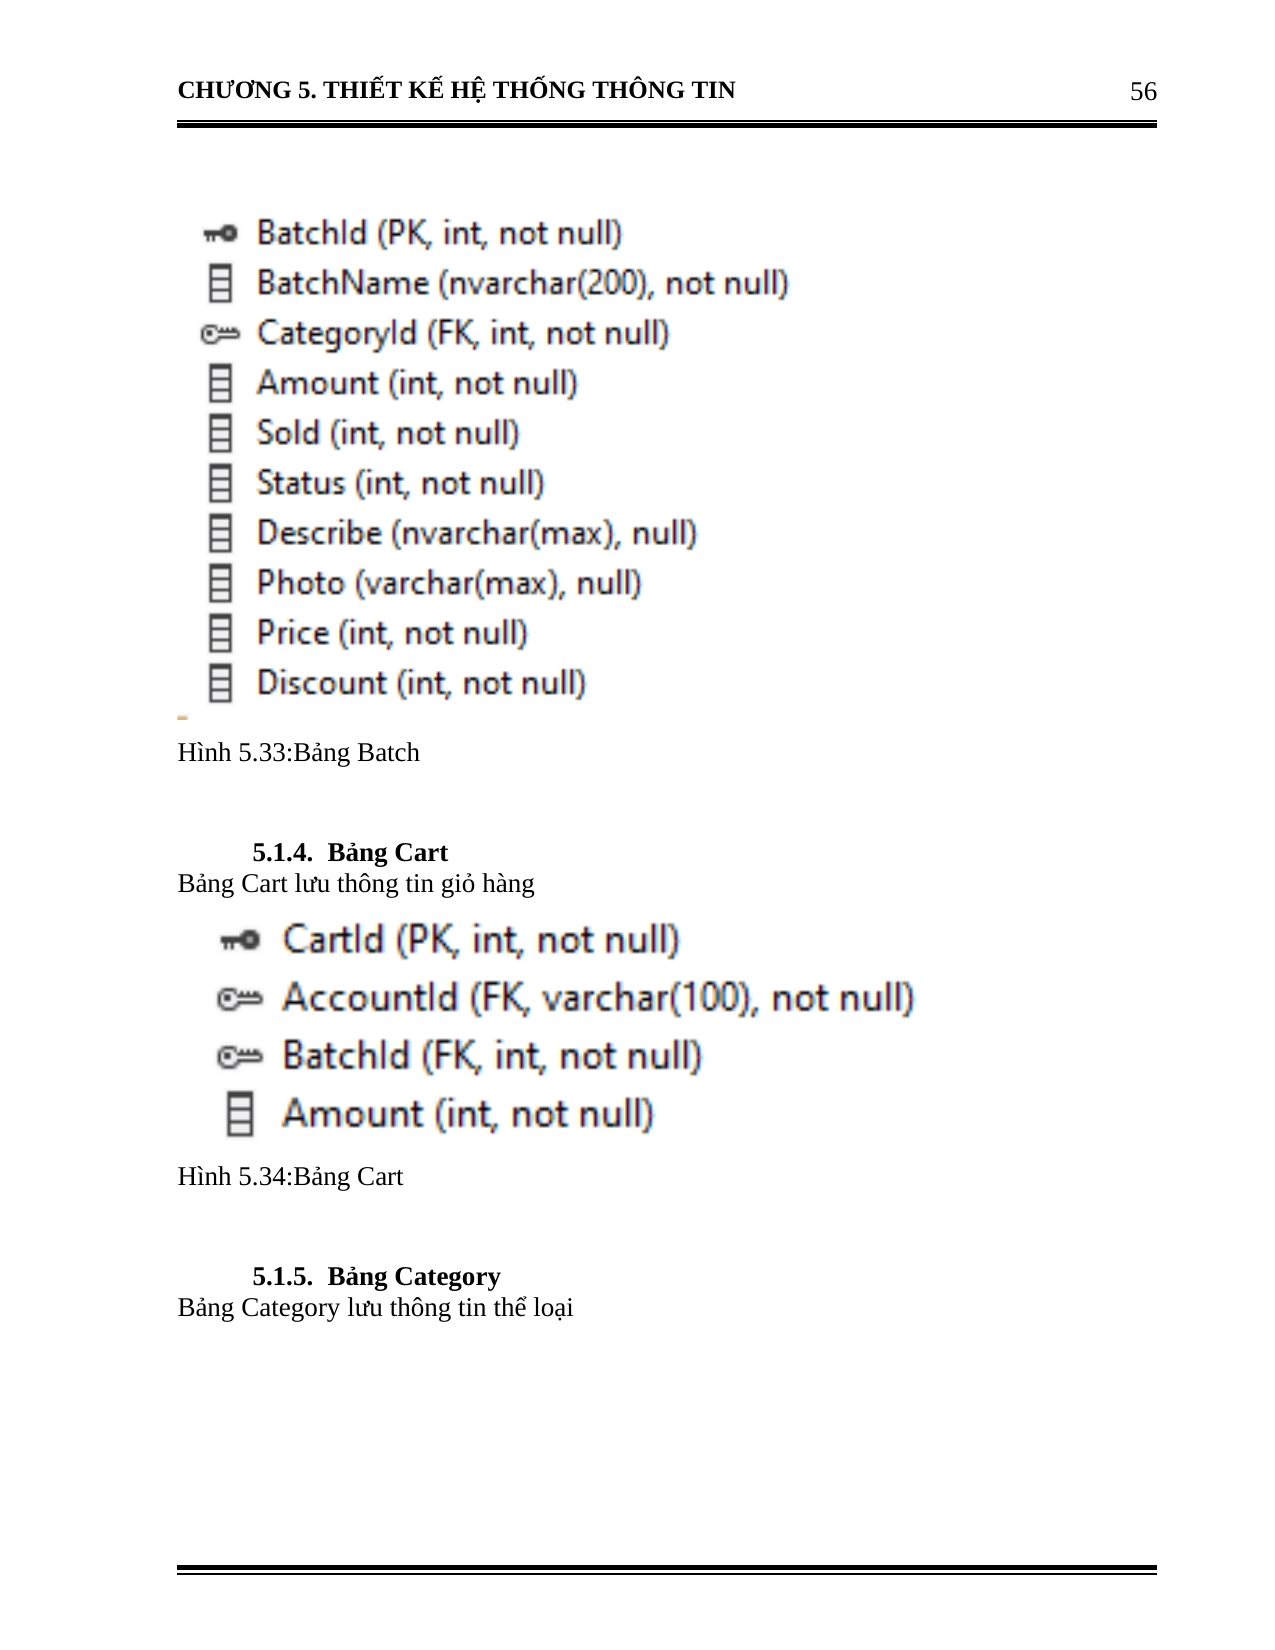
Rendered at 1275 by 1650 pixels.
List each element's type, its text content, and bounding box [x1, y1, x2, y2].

subtitle Bảng Cart [252, 836, 1157, 867]
picture [177, 209, 946, 720]
text Bảng Cart lưu thông tin giỏ hàng [177, 867, 1157, 899]
text Bảng Category lưu thông tin thể loại [177, 1291, 1157, 1322]
picture [177, 915, 1116, 1144]
subtitle Bảng Category [252, 1260, 1157, 1291]
